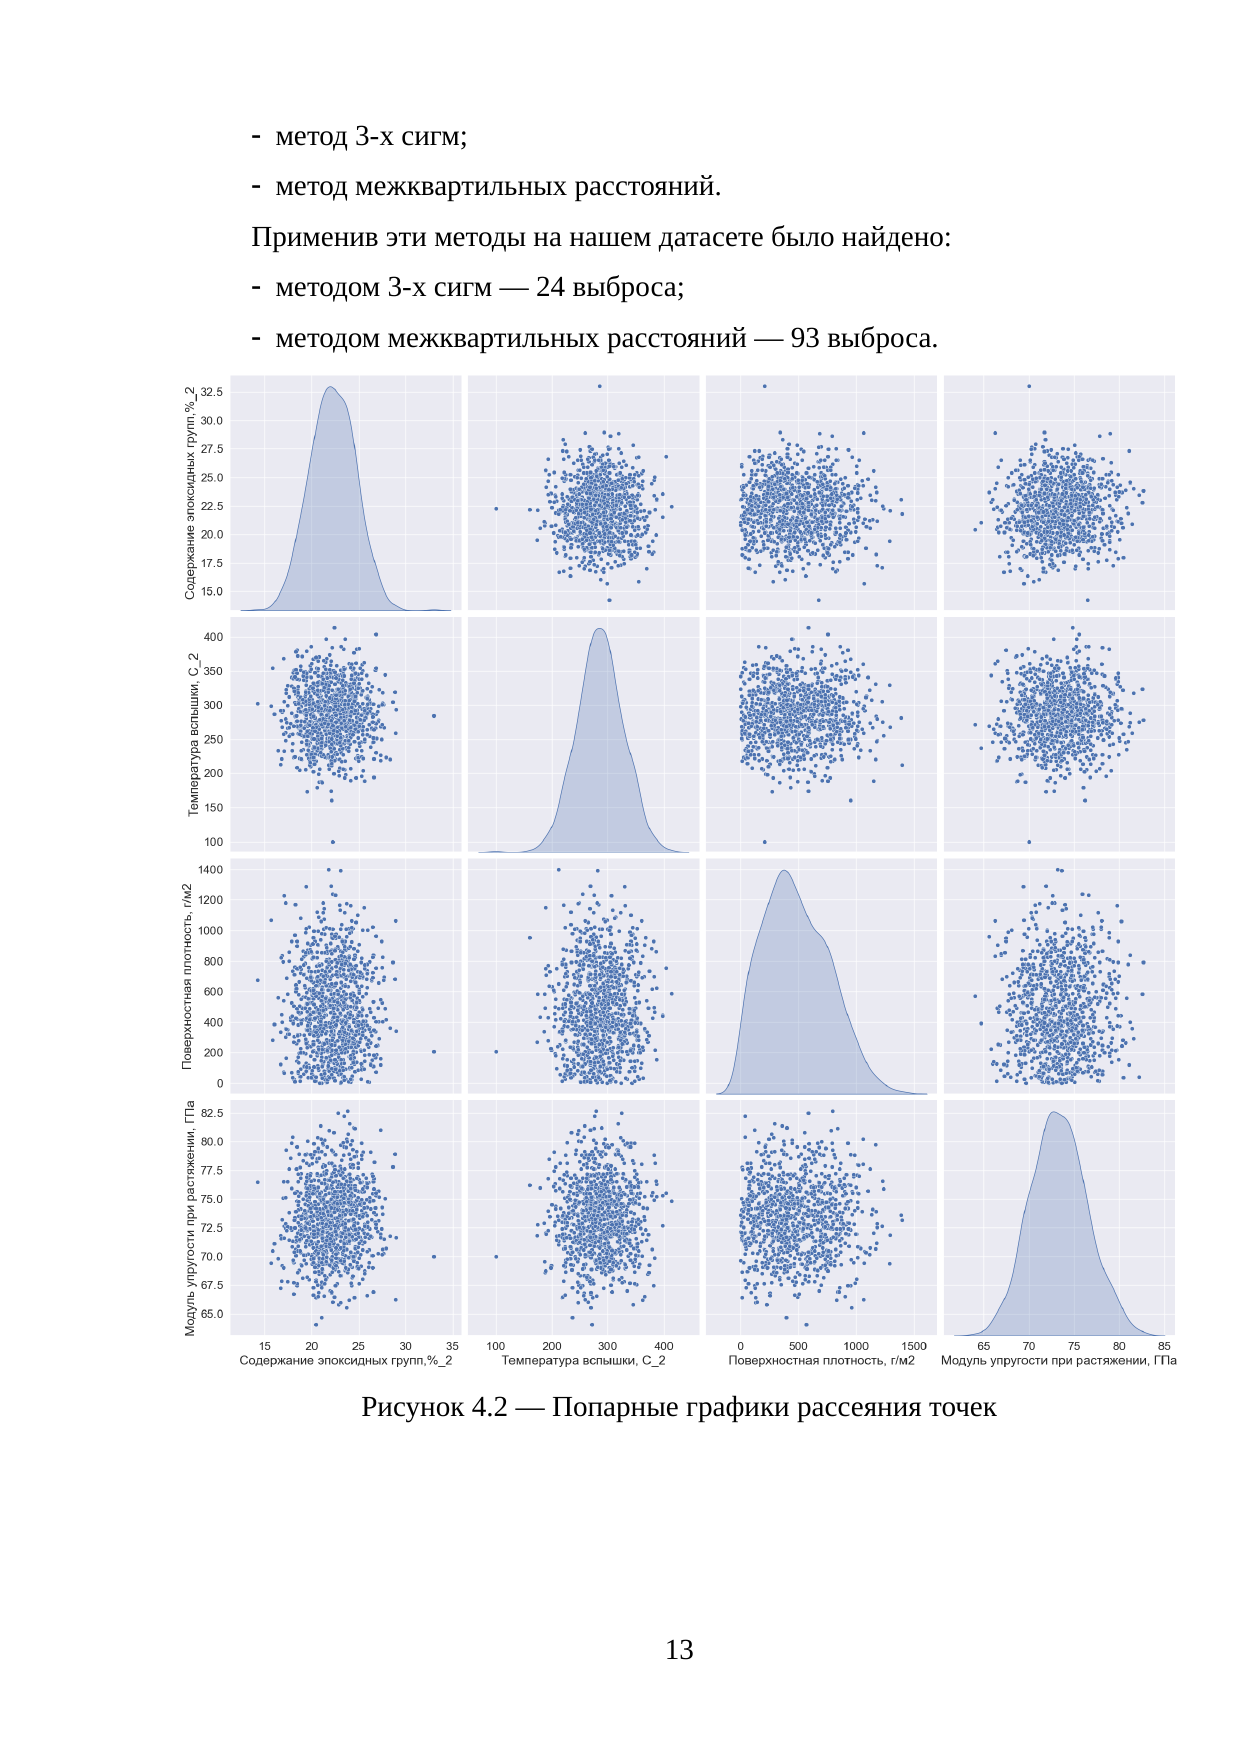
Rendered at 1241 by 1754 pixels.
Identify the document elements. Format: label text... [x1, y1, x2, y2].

list методом межквартильных расстояний — 93 выброса. [195, 320, 1181, 353]
list метод межквартильных расстояний. [195, 168, 1181, 202]
list методом 3-х сигм — 24 выброса; [195, 269, 1181, 303]
text Рисунок 4.2 — Попарные графики рассеяния точек [177, 1389, 1181, 1422]
text Применив эти методы на нашем датасете было найдено: [177, 219, 1181, 252]
list метод 3-х сигм; [195, 118, 1181, 152]
picture [177, 370, 1182, 1372]
